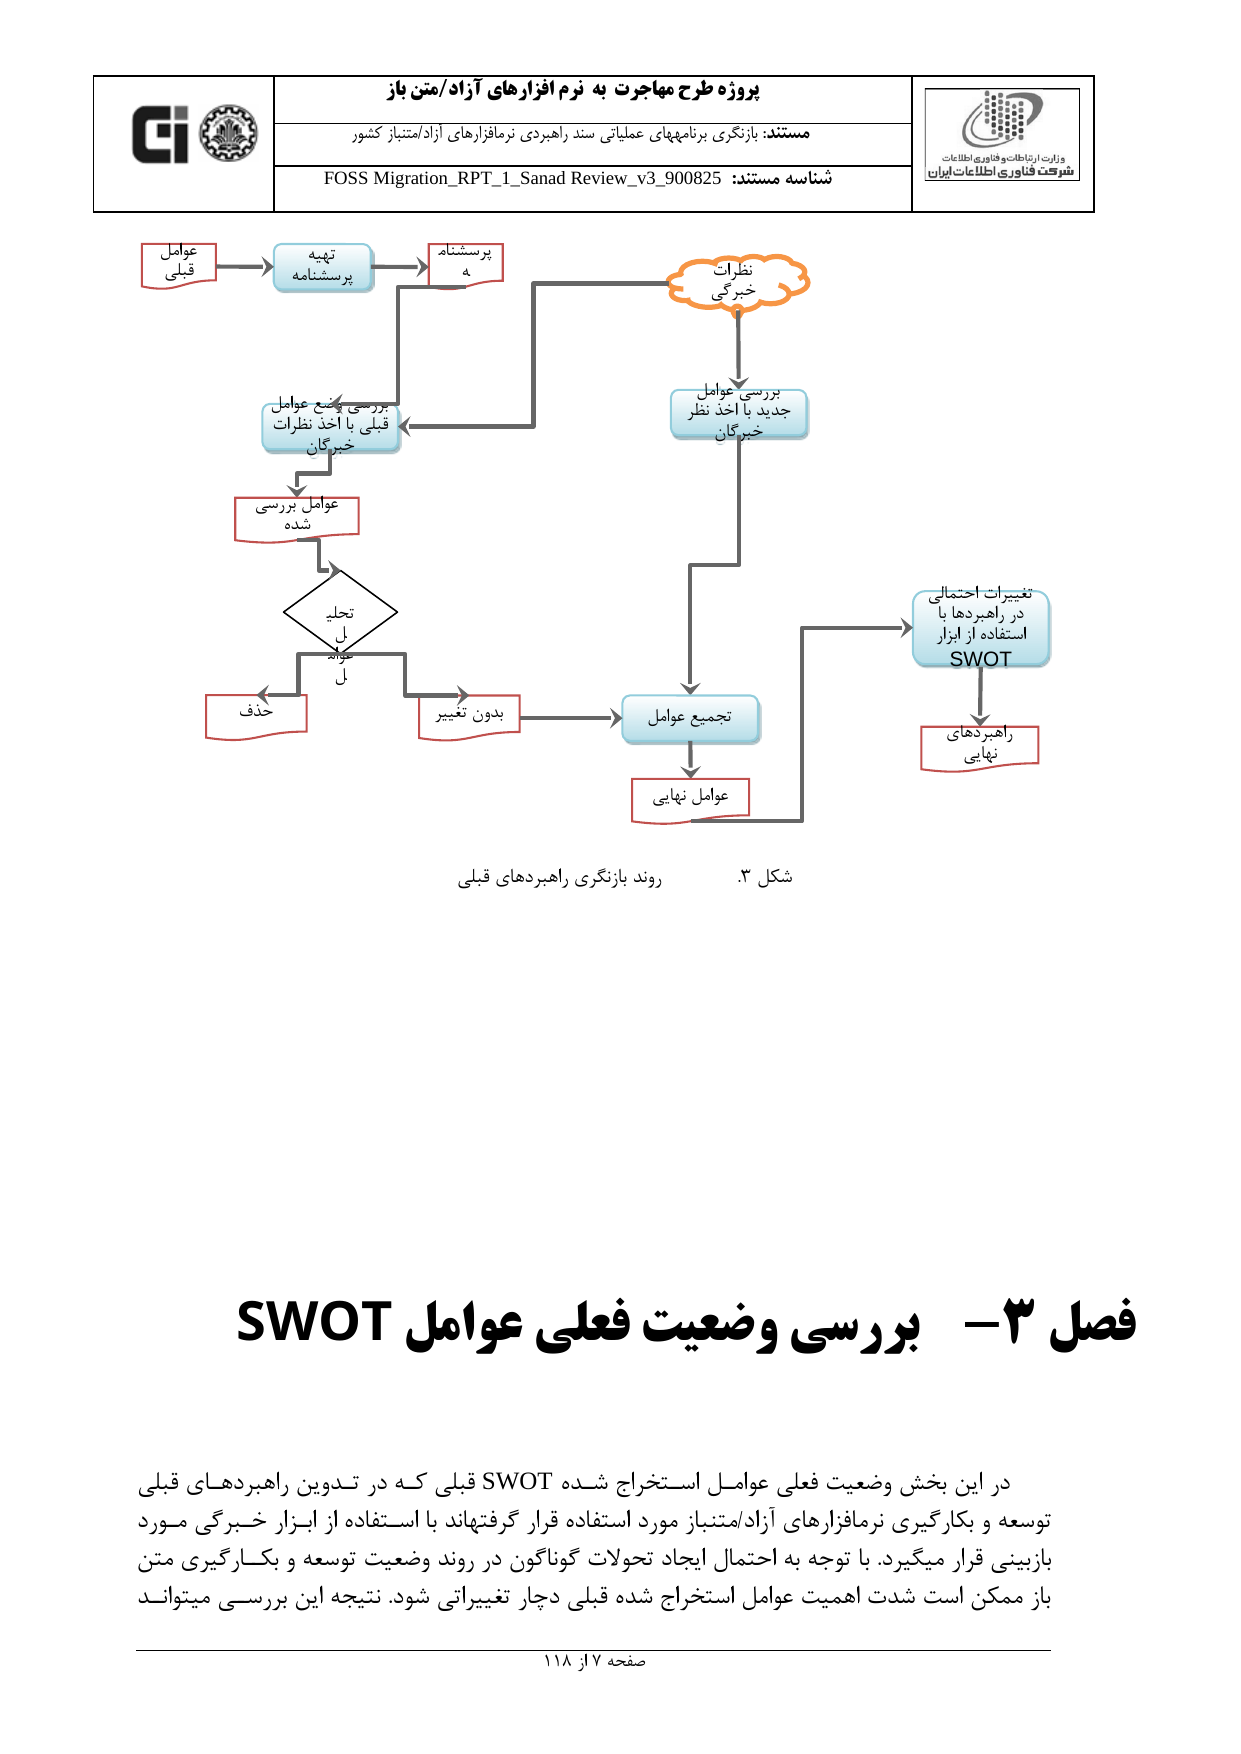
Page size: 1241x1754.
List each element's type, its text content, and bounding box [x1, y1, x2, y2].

table_header [115, 244, 1072, 833]
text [136, 1466, 1051, 1613]
subtitle بررسی وضعیت فعلی عوامل SWOT [136, 1282, 1051, 1357]
table_cell روند بازنگری راهبردهای قبلی [115, 833, 1072, 897]
